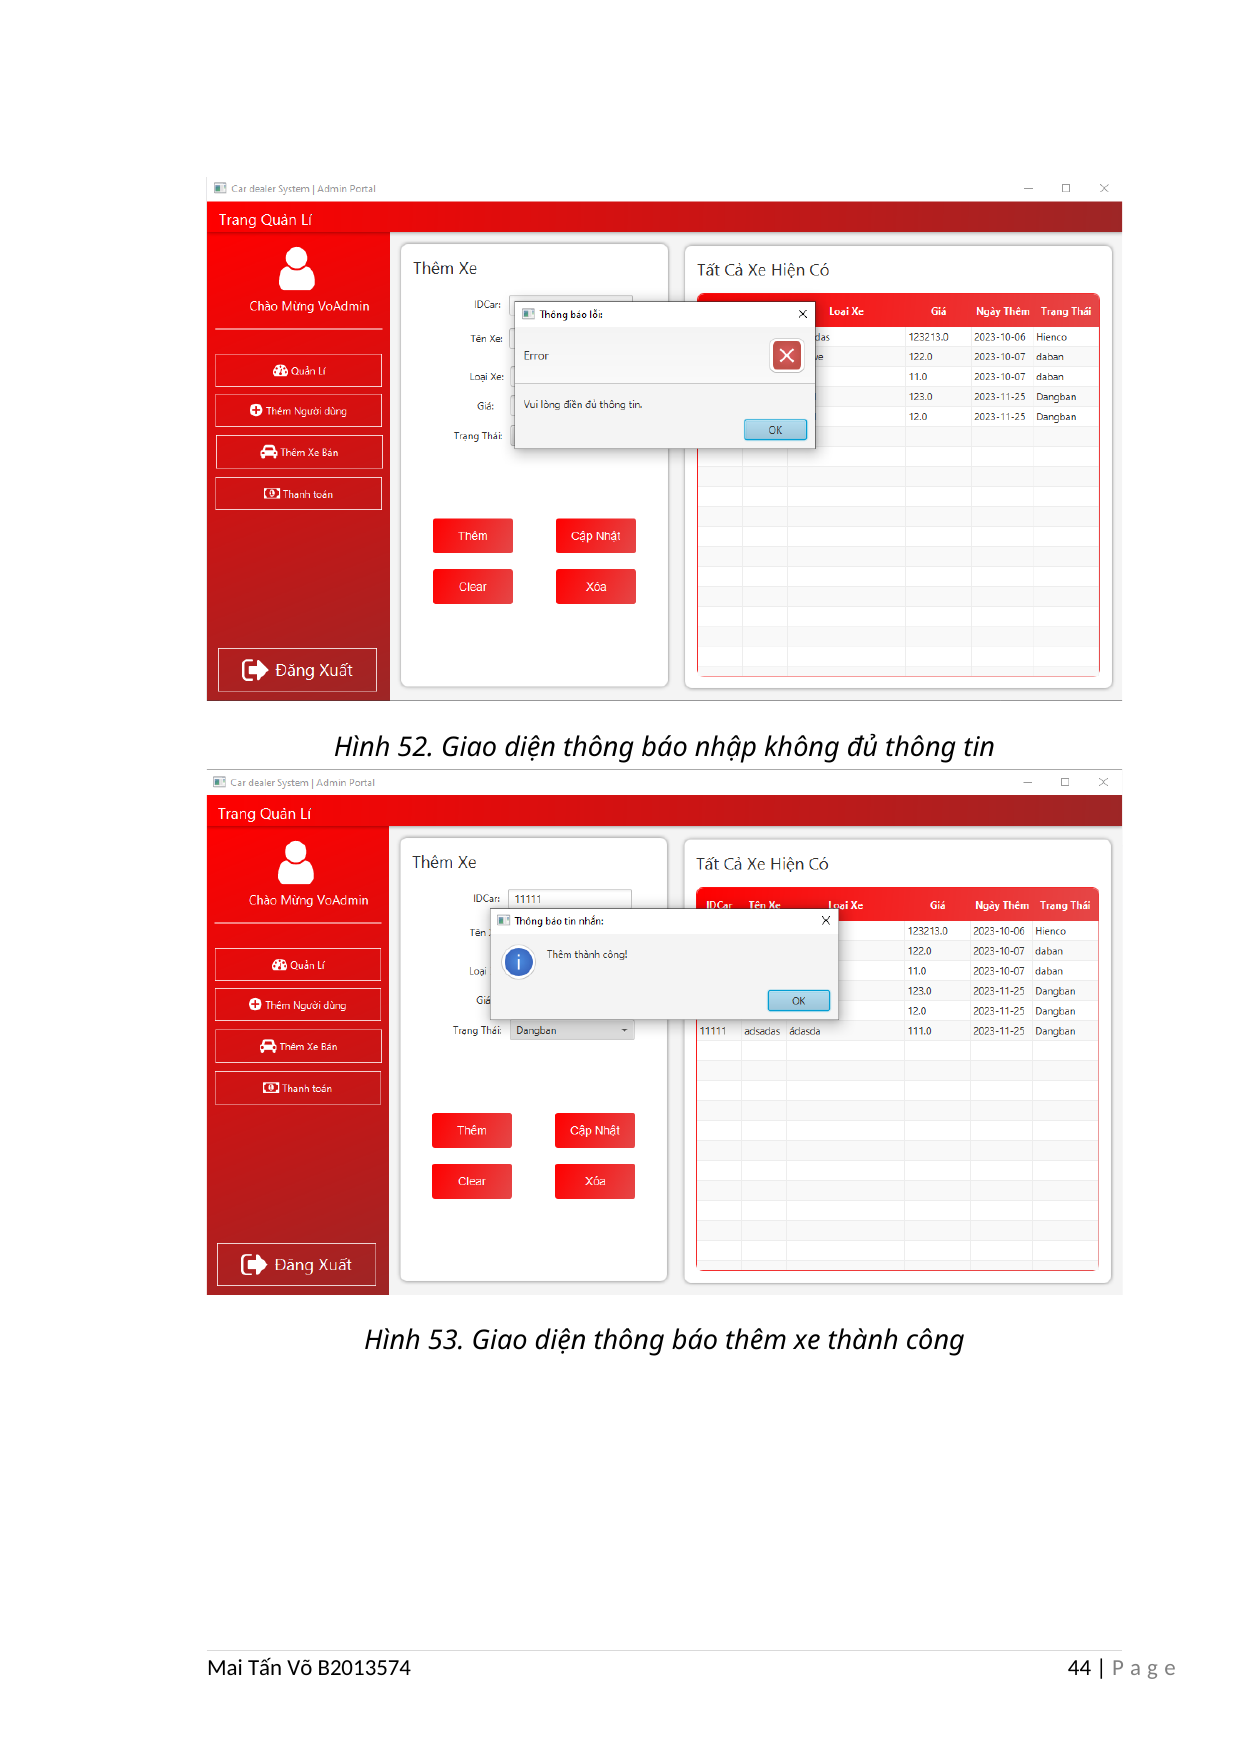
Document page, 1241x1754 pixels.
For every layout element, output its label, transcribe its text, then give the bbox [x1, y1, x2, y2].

picture [206, 769, 1123, 1295]
text Hình 52. Giao diện thông báo nhập không đủ thông tin [207, 727, 1122, 769]
picture [206, 177, 1123, 701]
text Hình 53. Giao diện thông báo thêm xe thành công [207, 1321, 1122, 1358]
